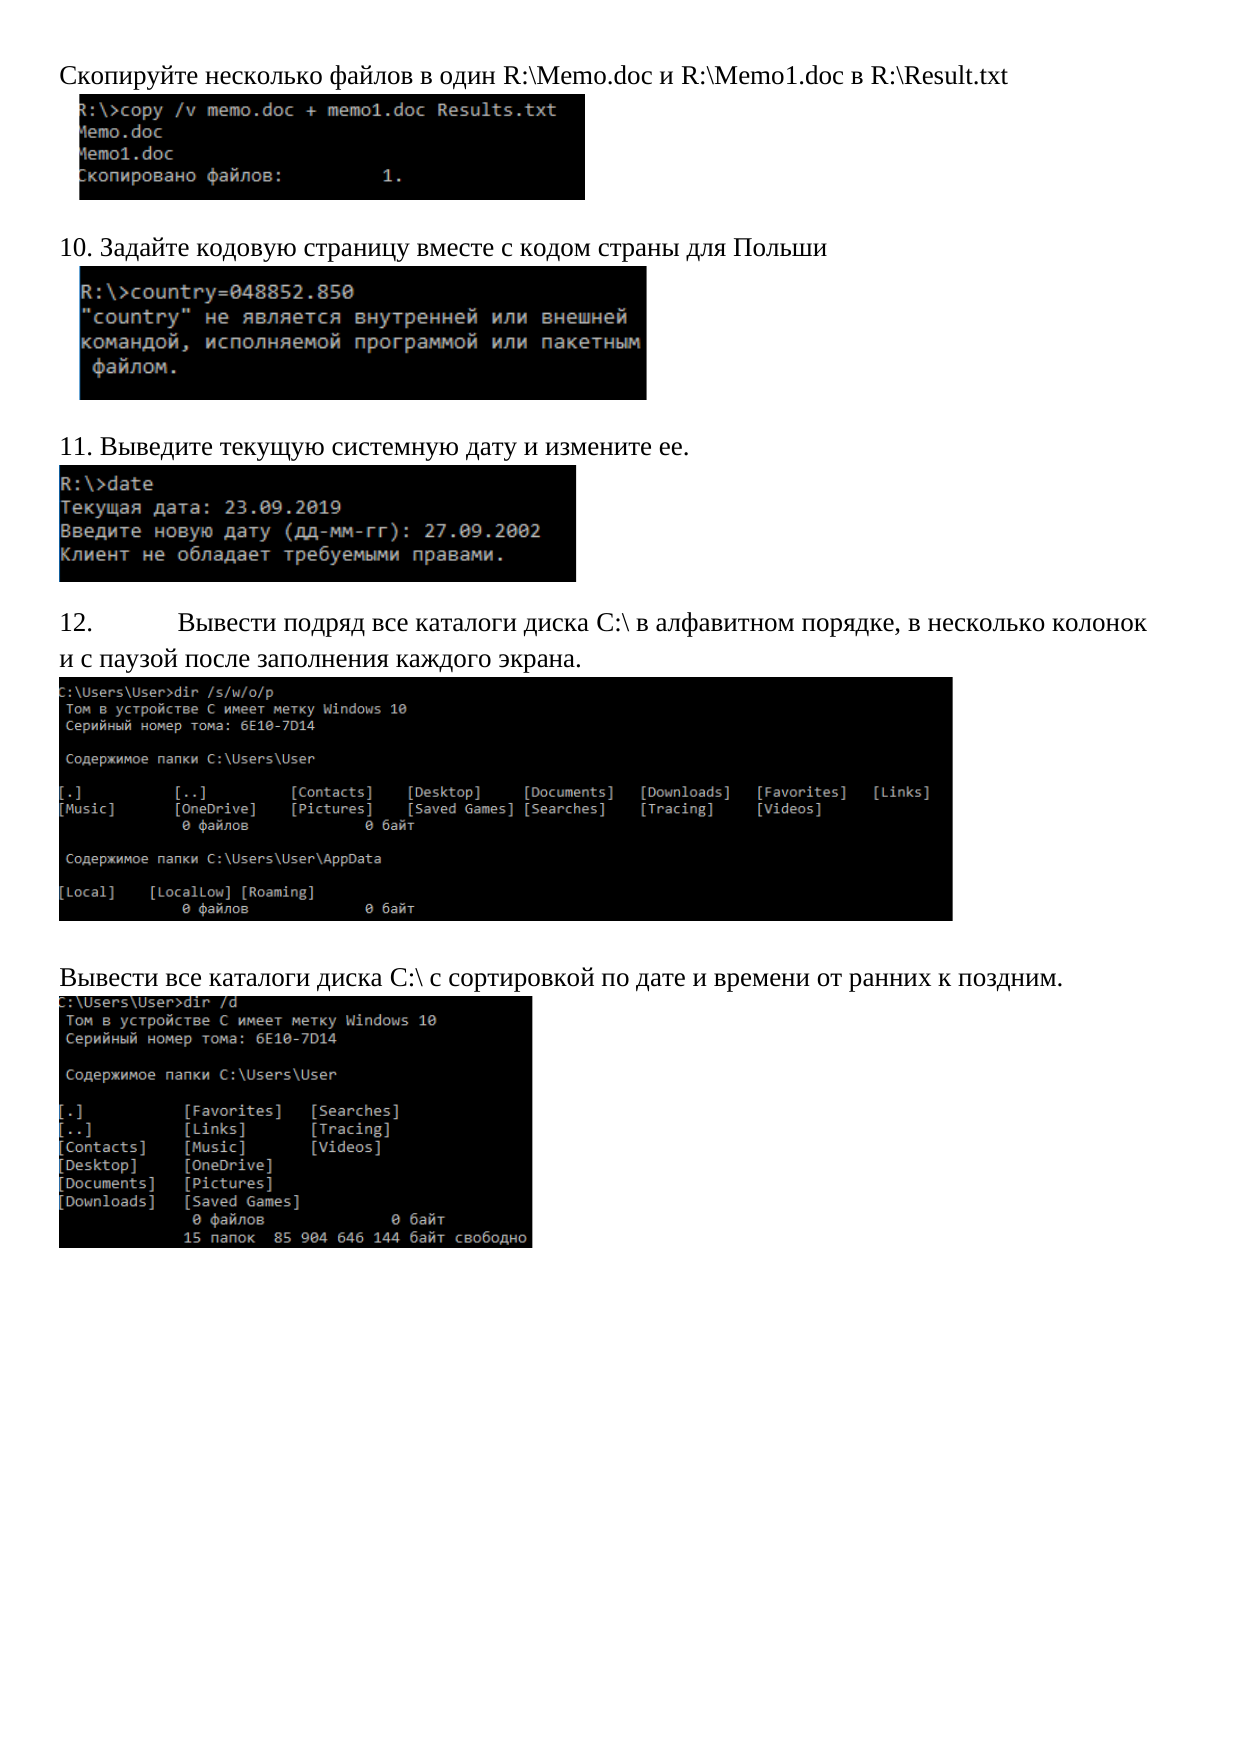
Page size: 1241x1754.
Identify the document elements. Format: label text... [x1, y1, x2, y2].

picture [79, 266, 649, 400]
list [59, 961, 1152, 1248]
picture [59, 996, 533, 1248]
picture [79, 94, 585, 200]
picture [59, 677, 953, 921]
picture [59, 465, 577, 582]
